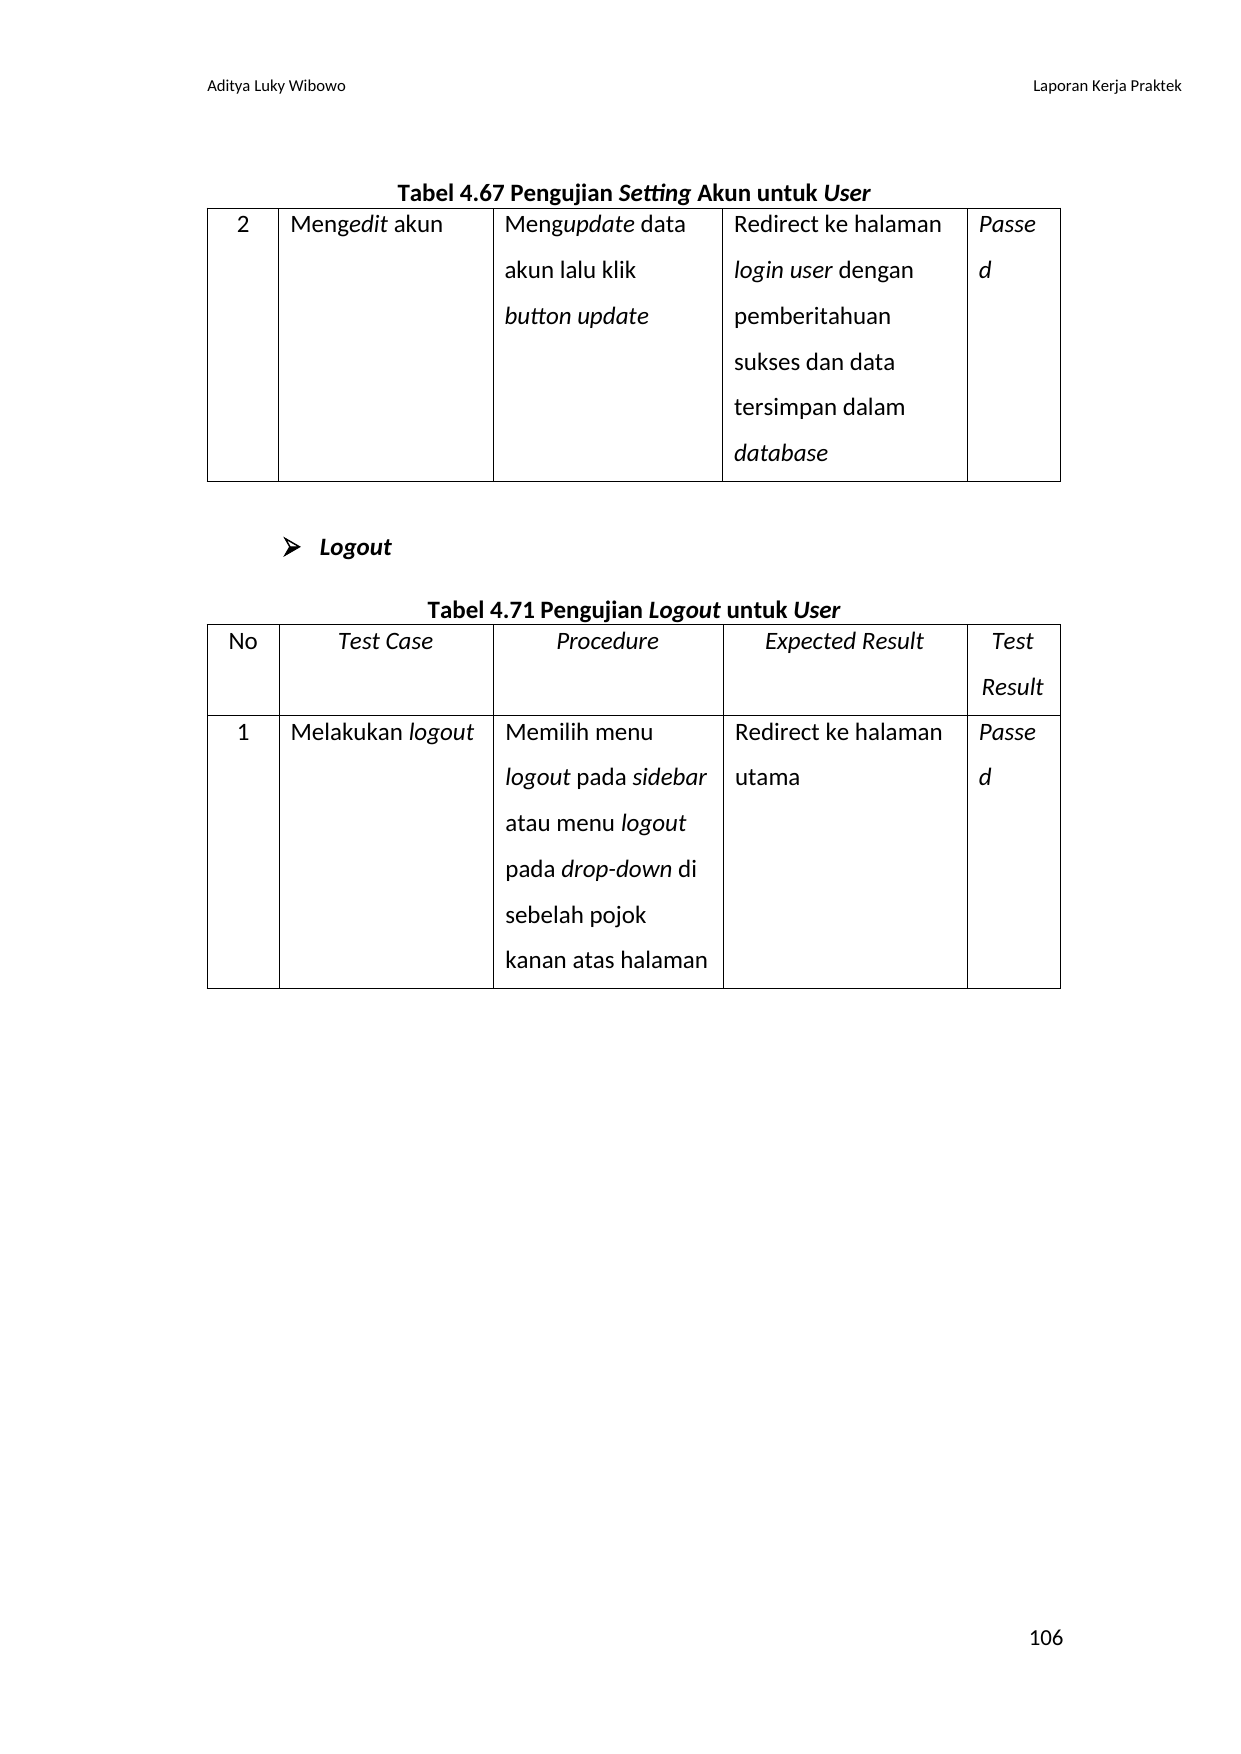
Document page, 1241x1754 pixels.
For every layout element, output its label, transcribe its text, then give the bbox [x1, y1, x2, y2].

table_header No [208, 625, 279, 715]
table_header 2 [208, 209, 278, 481]
table_cell Redirect ke halaman utama [724, 716, 967, 988]
table_header Test Result [968, 625, 1060, 715]
table_header Procedure [494, 625, 723, 715]
table_cell Passed [968, 716, 1060, 988]
table_header Test Case [280, 625, 493, 715]
table_header Passed [968, 209, 1060, 481]
table_cell Melakukan logout [280, 716, 493, 988]
list Logout [282, 531, 1063, 562]
table_cell 1 [208, 716, 279, 988]
table_header Redirect ke halaman login user dengan pemberitahuan sukses dan data tersimpan dalam database [723, 209, 967, 481]
table_header Mengedit akun [279, 209, 493, 481]
table_cell Memilih menu logout pada sidebar atau menu logout pada drop-down di sebelah pojok kanan atas halaman [494, 716, 723, 988]
table_header Mengupdate data akun lalu klik button update [494, 209, 722, 481]
table_header Expected Result [724, 625, 967, 715]
